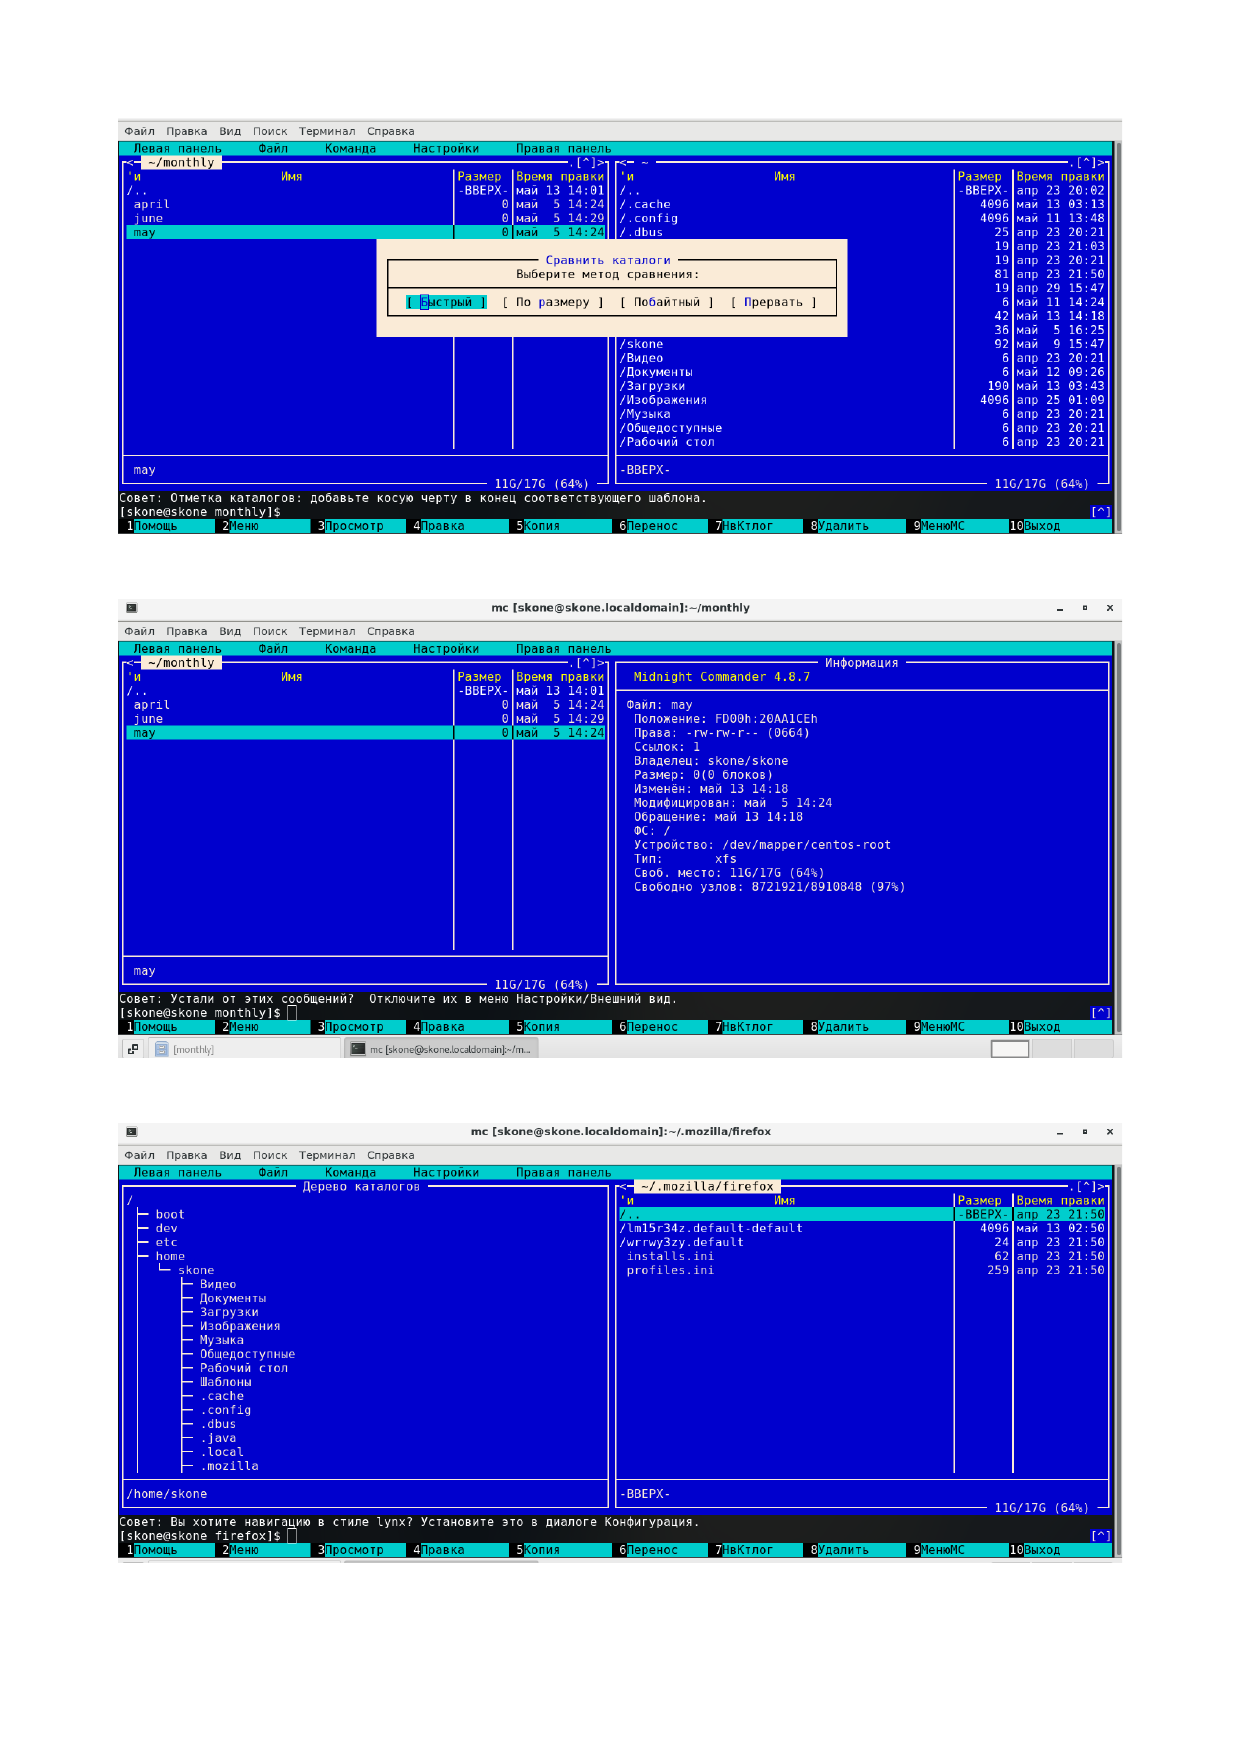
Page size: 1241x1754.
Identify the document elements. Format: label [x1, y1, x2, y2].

picture [118, 599, 1123, 1058]
picture [118, 1123, 1123, 1563]
picture [118, 118, 1123, 534]
